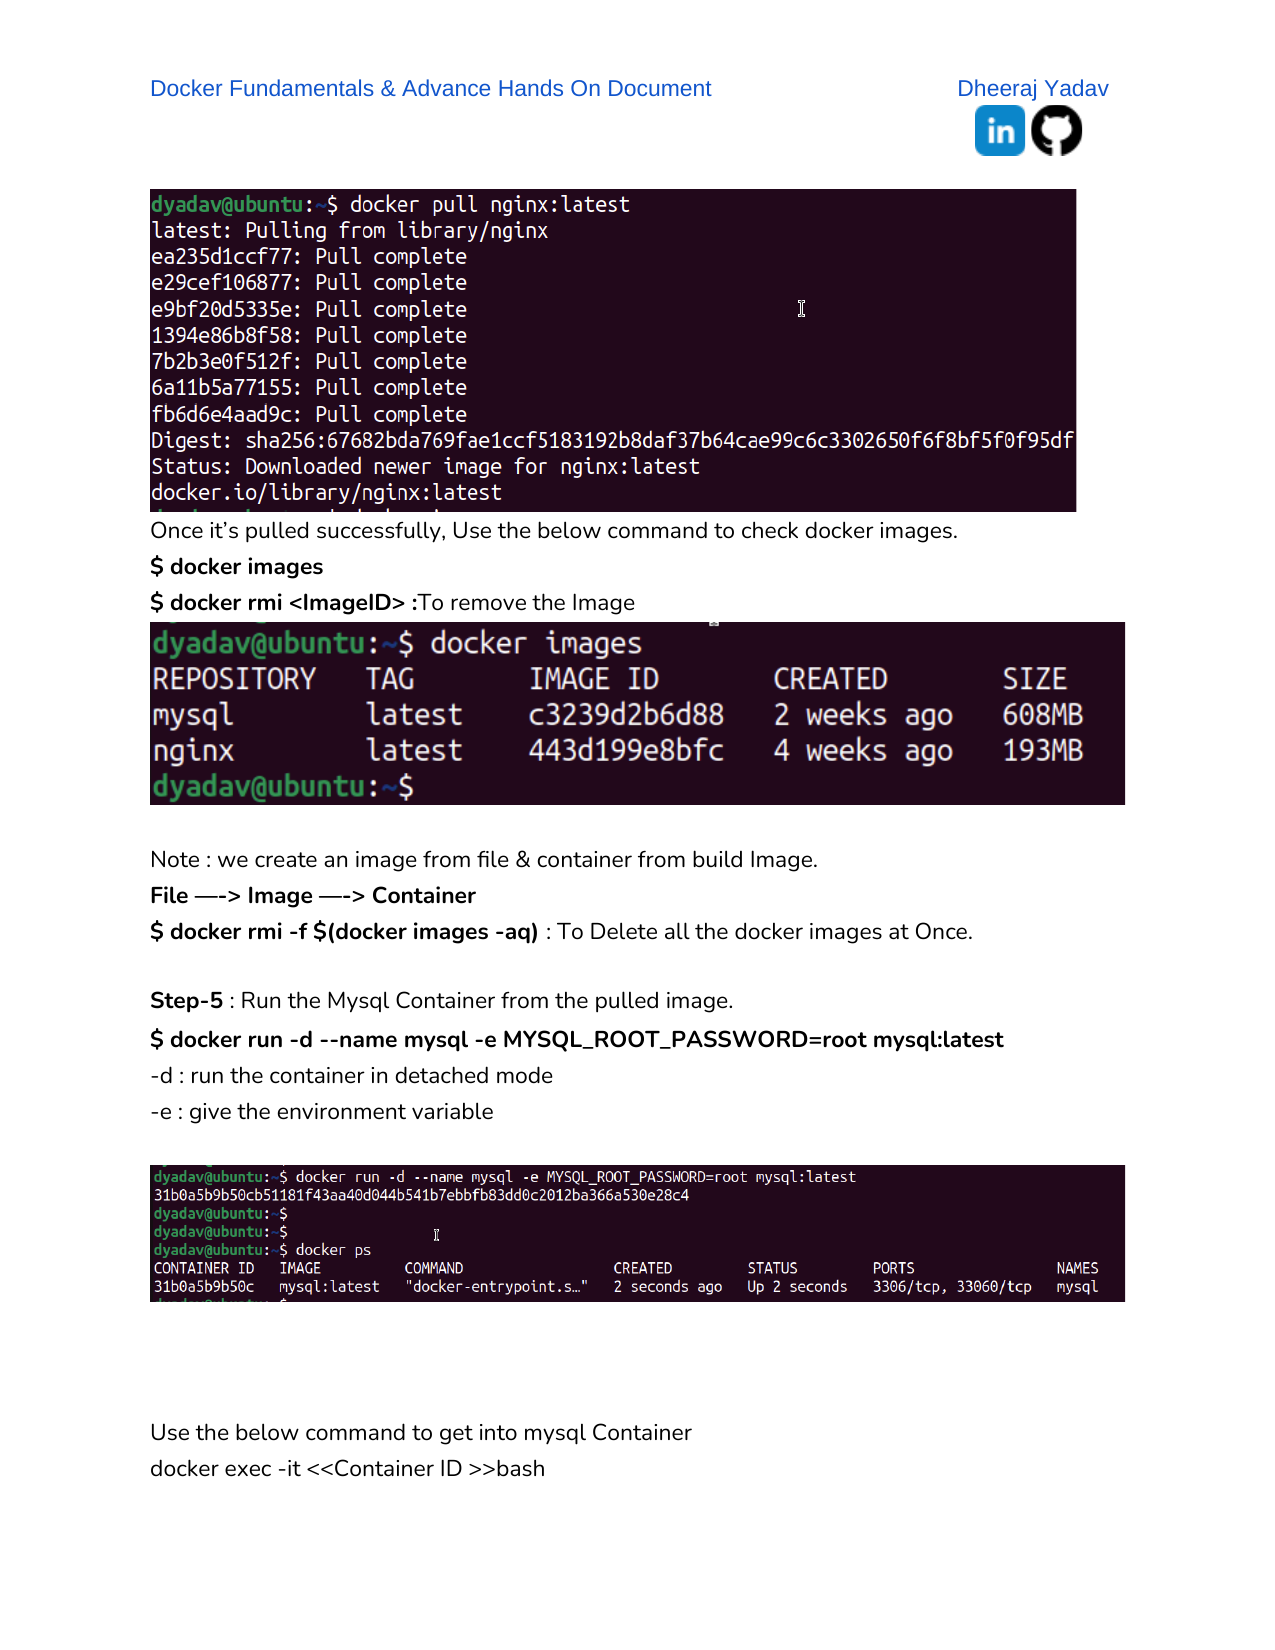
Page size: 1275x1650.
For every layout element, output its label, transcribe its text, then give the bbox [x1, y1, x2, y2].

text -e : give the environment variable [150, 1097, 1125, 1128]
picture [150, 189, 1077, 512]
text $ docker rmi -f $(docker images -aq) : To Delete all the docker images at Once. [150, 916, 1125, 947]
picture [150, 622, 1125, 805]
text -d : run the container in detached mode [150, 1061, 1125, 1092]
text Once it’s pulled successfully, Use the below command to check docker images. [150, 515, 1125, 546]
text docker exec -it <<Container ID >>bash [150, 1453, 1125, 1484]
subtitle Step-5 : Run the Mysql Container from the pulled image. [150, 985, 1125, 1016]
text $ docker run -d --name mysql -e MYSQL_ROOT_PASSWORD=root mysql:latest [150, 1025, 1125, 1056]
text File —-> Image —-> Container [150, 880, 1125, 911]
text Note : we create an image from file & container from build Image. [150, 844, 1125, 875]
text $ docker images [150, 551, 1125, 582]
picture [975, 105, 1025, 156]
picture [150, 1165, 1125, 1302]
picture [1031, 105, 1083, 156]
text $ docker rmi <ImageID> :To remove the Image [150, 587, 1125, 618]
text Use the below command to get into mysql Container [150, 1417, 1125, 1449]
